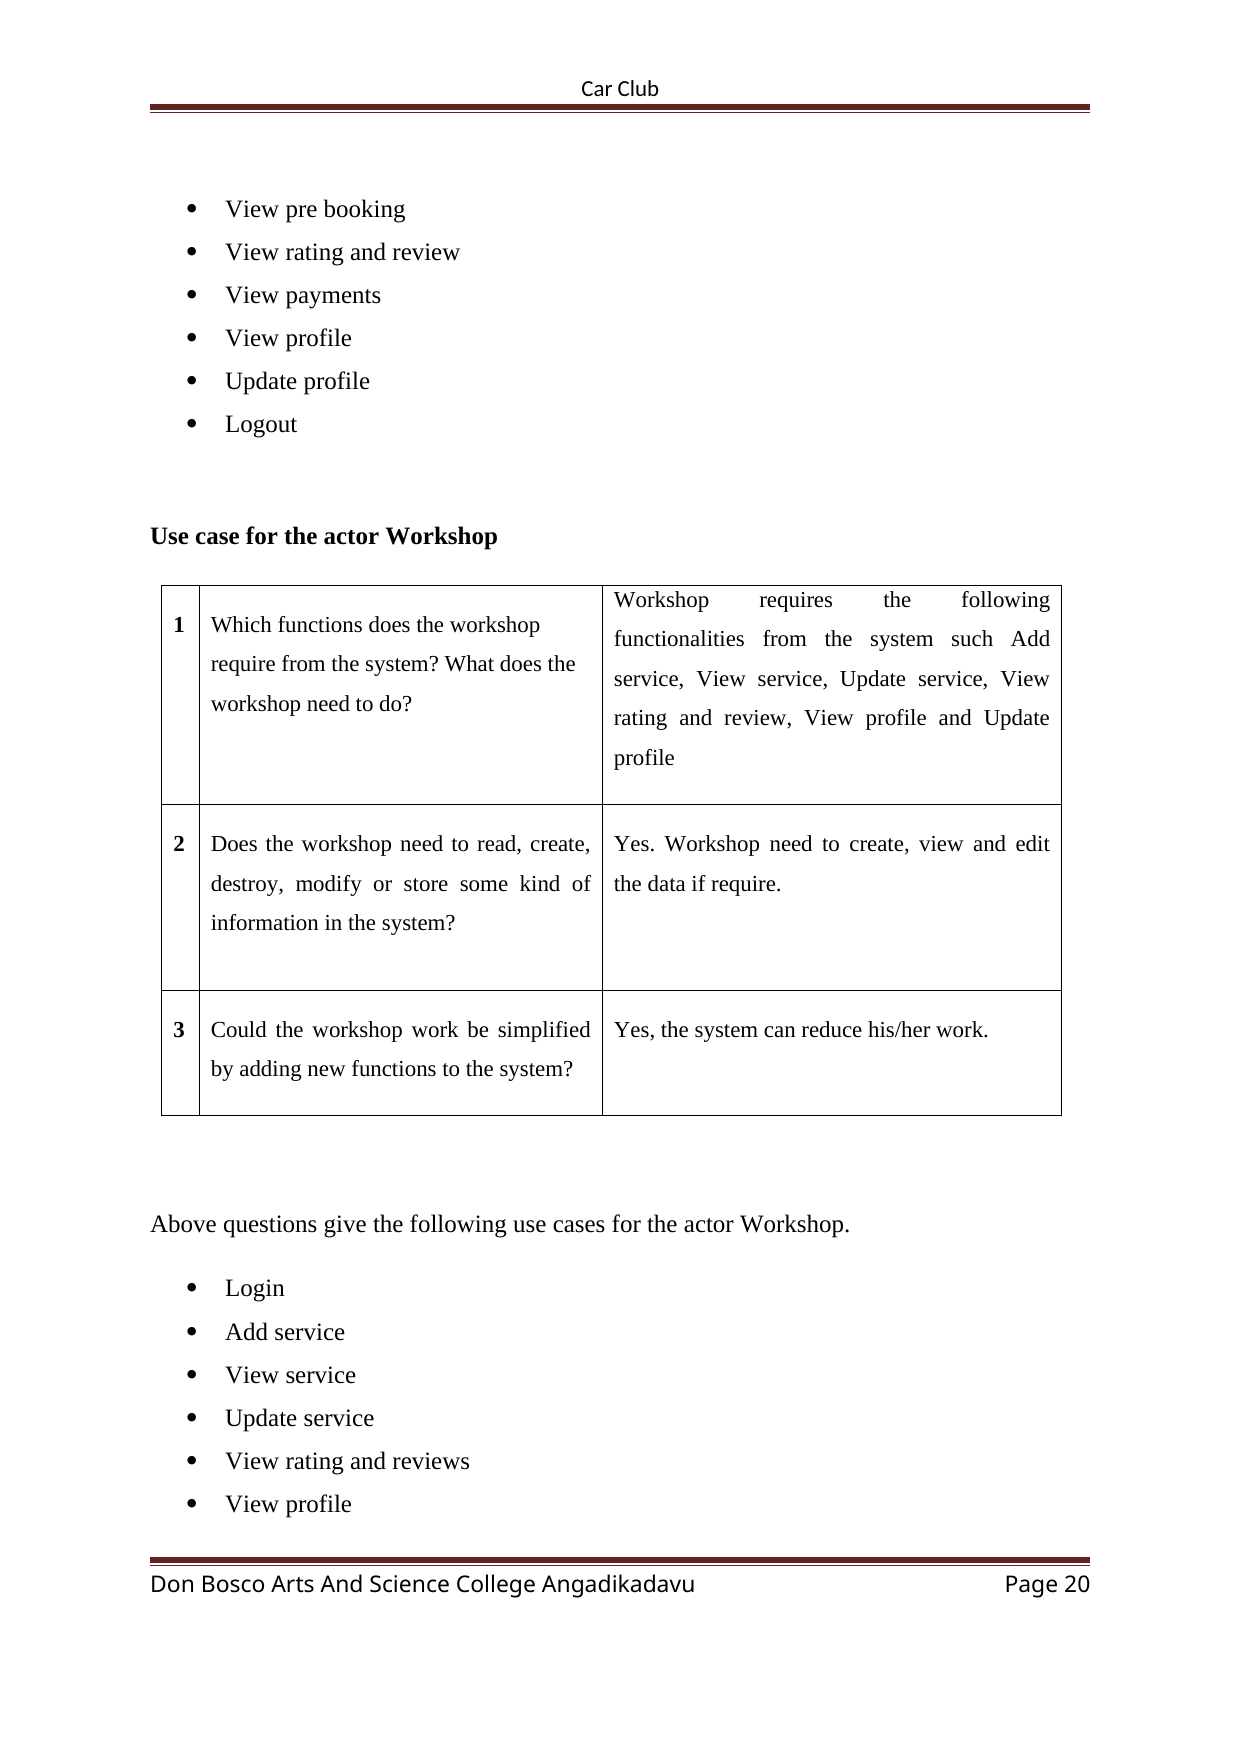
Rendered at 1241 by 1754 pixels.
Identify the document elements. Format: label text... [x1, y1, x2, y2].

table_cell Could the workshop work be simplified by adding new functions to the system? [200, 991, 602, 1115]
text Above questions give the following use cases for the actor Workshop. [150, 1209, 1090, 1238]
table_cell Yes, the system can reduce his/her work. [603, 991, 1061, 1115]
table_cell 2 [162, 805, 199, 989]
table_header Workshop requires the following functionalities from the system such Add service, View service, Update service, View rating and review, View profile and Update profile [603, 586, 1061, 804]
list Add service [187, 1317, 1090, 1345]
list Logout [187, 409, 1090, 438]
list View pre booking [187, 194, 1090, 223]
list View service [187, 1360, 1090, 1388]
table_cell Does the workshop need to read, create, destroy, modify or store some kind of information in the system? [200, 805, 602, 989]
list View payments [187, 280, 1090, 309]
table_header Which functions does the workshop require from the system? What does the workshop need to do? [200, 586, 602, 804]
list Update service [187, 1403, 1090, 1432]
list View rating and reviews [187, 1446, 1090, 1475]
table_cell Yes. Workshop need to create, view and edit the data if require. [603, 805, 1061, 989]
table_header 1 [162, 586, 199, 804]
list View rating and review [187, 237, 1090, 266]
list View profile [187, 323, 1090, 352]
list View profile [187, 1489, 1090, 1518]
list Update profile [187, 366, 1090, 395]
text Use case for the actor Workshop [150, 521, 1090, 549]
table_cell 3 [162, 991, 199, 1115]
list Login [187, 1273, 1090, 1302]
